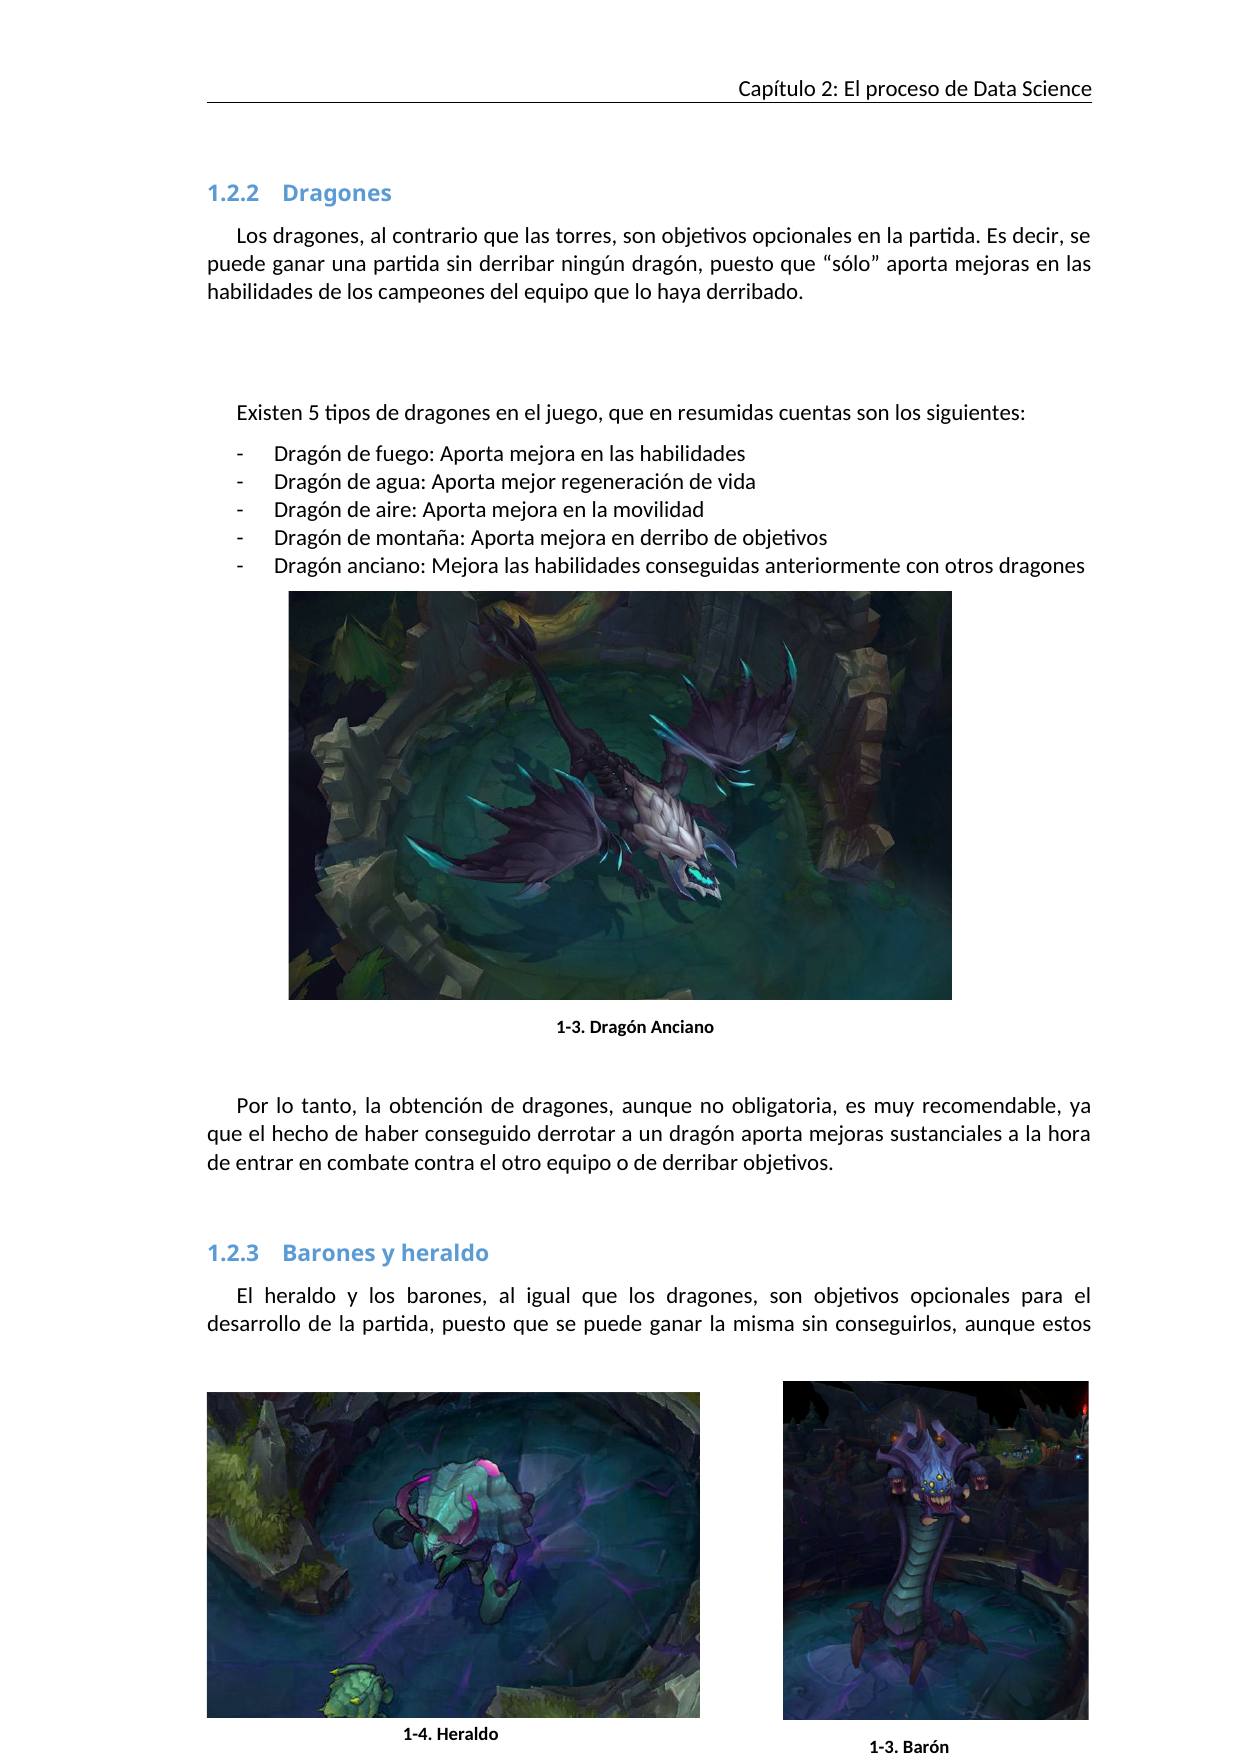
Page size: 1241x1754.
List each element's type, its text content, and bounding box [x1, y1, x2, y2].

list Dragón de agua: Aporta mejor regeneración de vida [236, 467, 1092, 495]
subtitle Barones y heraldo [207, 1237, 1092, 1268]
picture [288, 591, 952, 1000]
text Por lo tanto, la obtención de dragones, aunque no obligatoria, es muy recomendable, ya que el hecho de haber conseguido derrotar a un dragón aporta mejoras sustanciales a la hora de entrar en combate contra el otro equipo o de derribar objetivos. [207, 1092, 1092, 1176]
text Existen 5 tipos de dragones en el juego, que en resumidas cuentas son los siguientes: [207, 398, 1092, 427]
list Dragón de fuego: Aporta mejora en las habilidades [236, 439, 1092, 467]
picture [206, 1392, 700, 1718]
list Dragón de aire: Aporta mejora en la movilidad [236, 495, 1092, 523]
picture [782, 1381, 1091, 1719]
text Los dragones, al contrario que las torres, son objetivos opcionales en la partida. Es decir, se puede ganar una partida sin derribar ningún dragón, puesto que “sólo” aporta mejoras en las habilidades de los campeones del equipo que lo haya derribado. [207, 221, 1092, 305]
list Dragón de montaña: Aporta mejora en derribo de objetivos [236, 523, 1092, 551]
list Dragón anciano: Mejora las habilidades conseguidas anteriormente con otros dragones [236, 551, 1092, 579]
subtitle Dragones [207, 177, 1092, 208]
